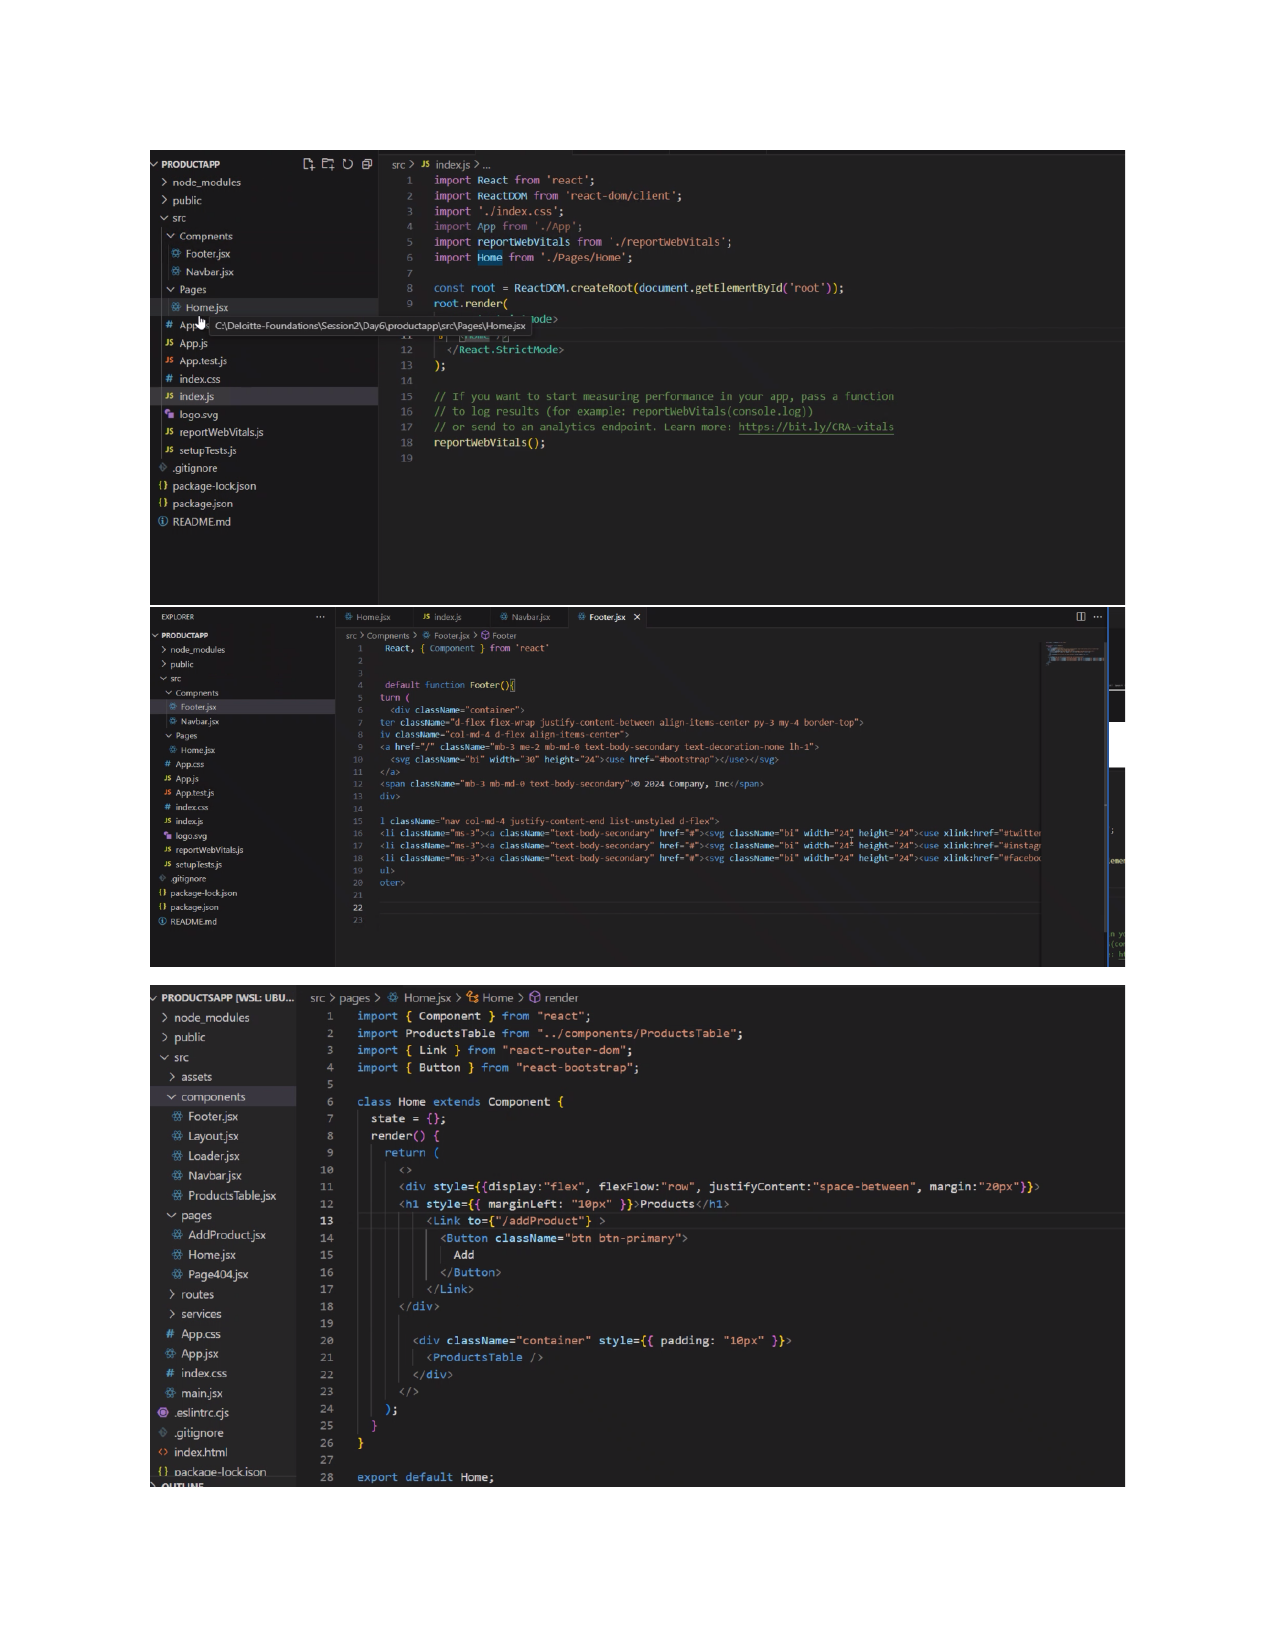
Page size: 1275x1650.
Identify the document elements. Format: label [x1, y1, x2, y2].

picture [150, 985, 1125, 1487]
picture [150, 150, 1125, 605]
picture [150, 607, 1125, 967]
